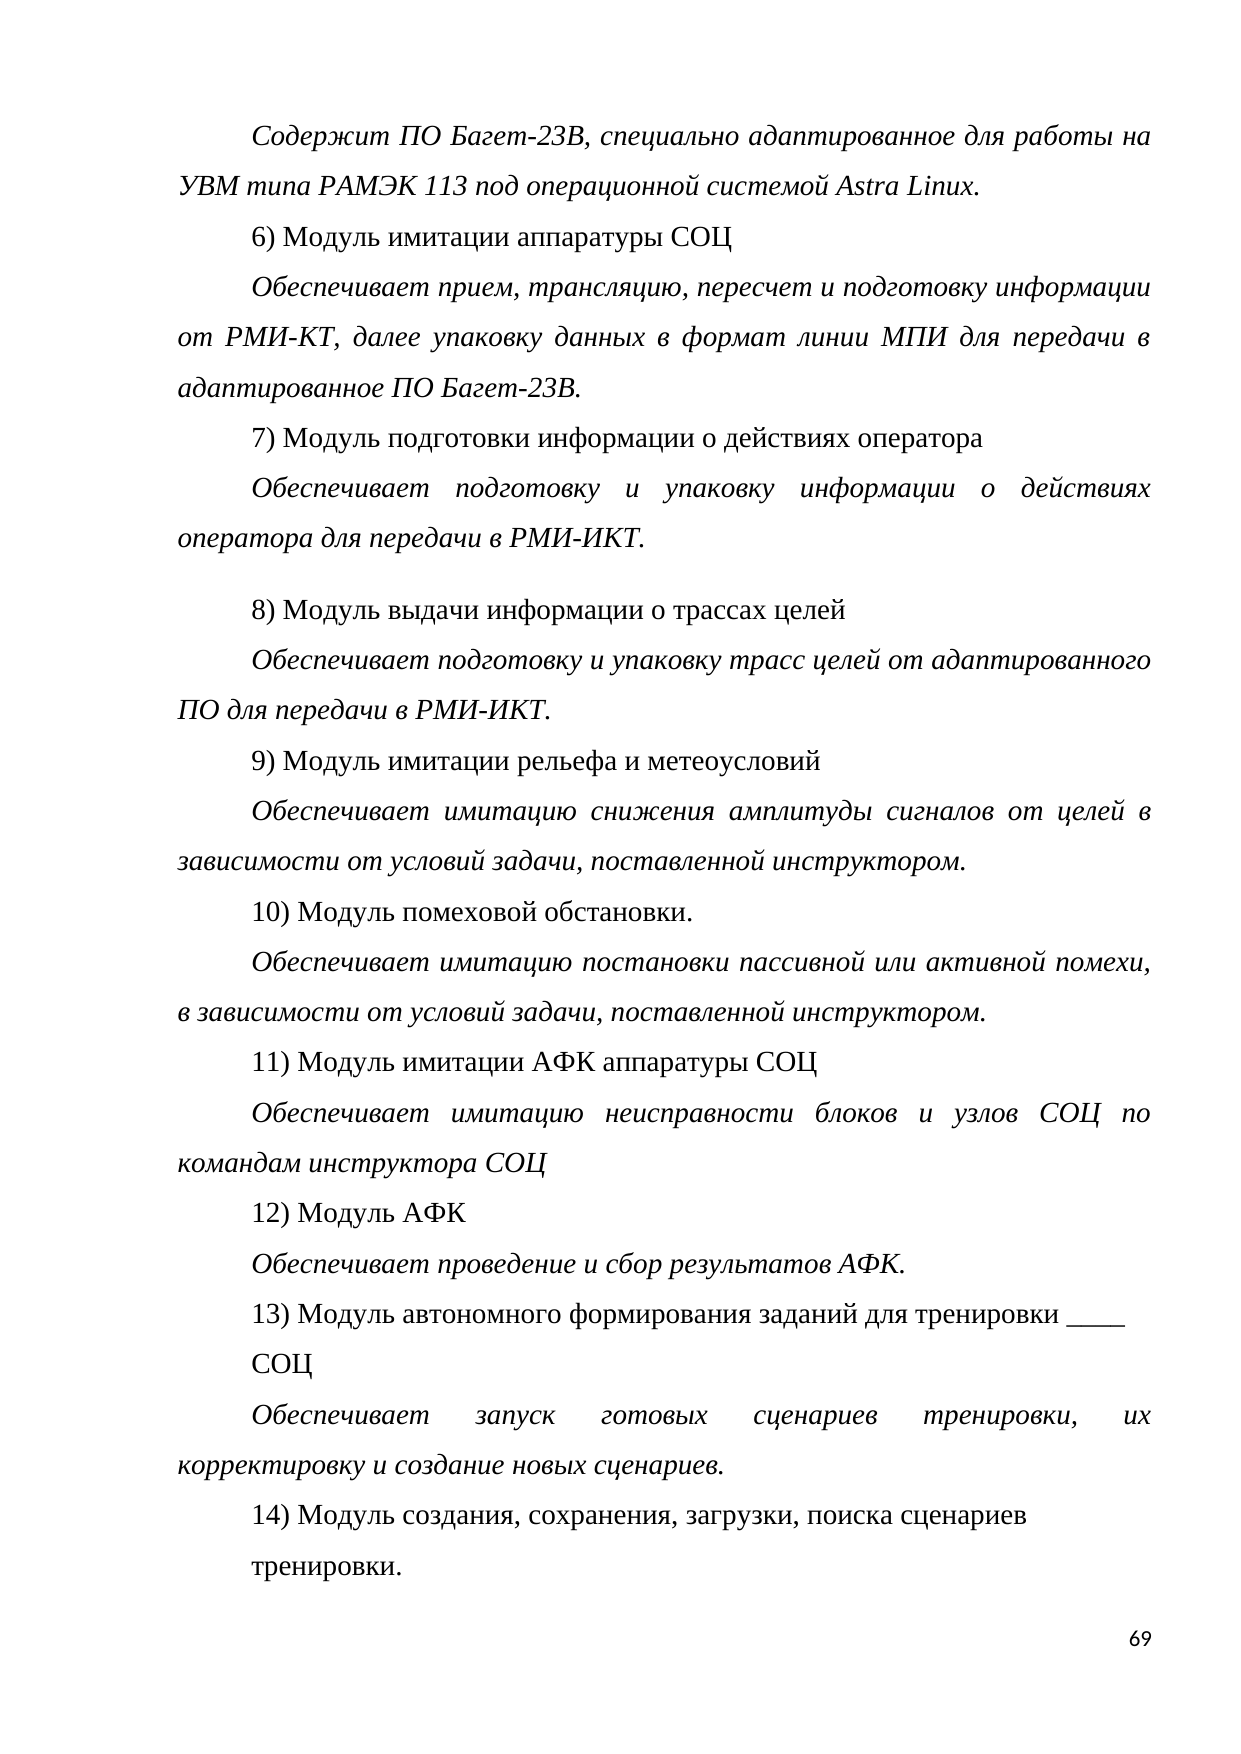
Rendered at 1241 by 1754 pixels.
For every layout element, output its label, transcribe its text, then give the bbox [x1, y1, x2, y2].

list 13) Модуль автономного формирования заданий для тренировки ____ СОЦ [251, 1296, 1152, 1380]
list 9) Модуль имитации рельефа и метеоусловий [251, 743, 1152, 776]
list 14) Модуль создания, сохранения, загрузки, поиска сценариев тренировки. [251, 1497, 1152, 1581]
list Обеспечивает запуск готовых сценариев тренировки, их корректировку и создание новых сценариев. [177, 1397, 1152, 1481]
list Обеспечивает имитацию снижения амплитуды сигналов от целей в зависимости от условий задачи, поставленной инструктором. [177, 793, 1152, 877]
list Обеспечивает имитацию неисправности блоков и узлов СОЦ по командам инструктора СОЦ [177, 1095, 1152, 1179]
list Содержит ПО Багет-23В, специально адаптированное для работы на УВМ типа РАМЭК 113 под операционной системой Astra Linux. [177, 118, 1152, 202]
list 6) Модуль имитации аппаратуры СОЦ [251, 219, 1152, 252]
list Обеспечивает проведение и сбор результатов АФК. [177, 1246, 1152, 1279]
list 7) Модуль подготовки информации о действиях оператора [251, 420, 1152, 453]
list Обеспечивает подготовку и упаковку информации о действиях оператора для передачи в РМИ-ИКТ. [177, 470, 1152, 554]
text 8) Модуль выдачи информации о трассах целей [177, 592, 1152, 625]
list Обеспечивает прием, трансляцию, пересчет и подготовку информации от РМИ-КТ, далее упаковку данных в формат линии МПИ для передачи в адаптированное ПО Багет-23В. [177, 269, 1152, 403]
list Обеспечивает имитацию постановки пассивной или активной помехи, в зависимости от условий задачи, поставленной инструктором. [177, 944, 1152, 1028]
list 10) Модуль помеховой обстановки. [251, 894, 1152, 927]
list 12) Модуль АФК [251, 1196, 1152, 1229]
list Обеспечивает подготовку и упаковку трасс целей от адаптированного ПО для передачи в РМИ-ИКТ. [177, 642, 1152, 726]
list 11) Модуль имитации АФК аппаратуры СОЦ [251, 1044, 1152, 1078]
